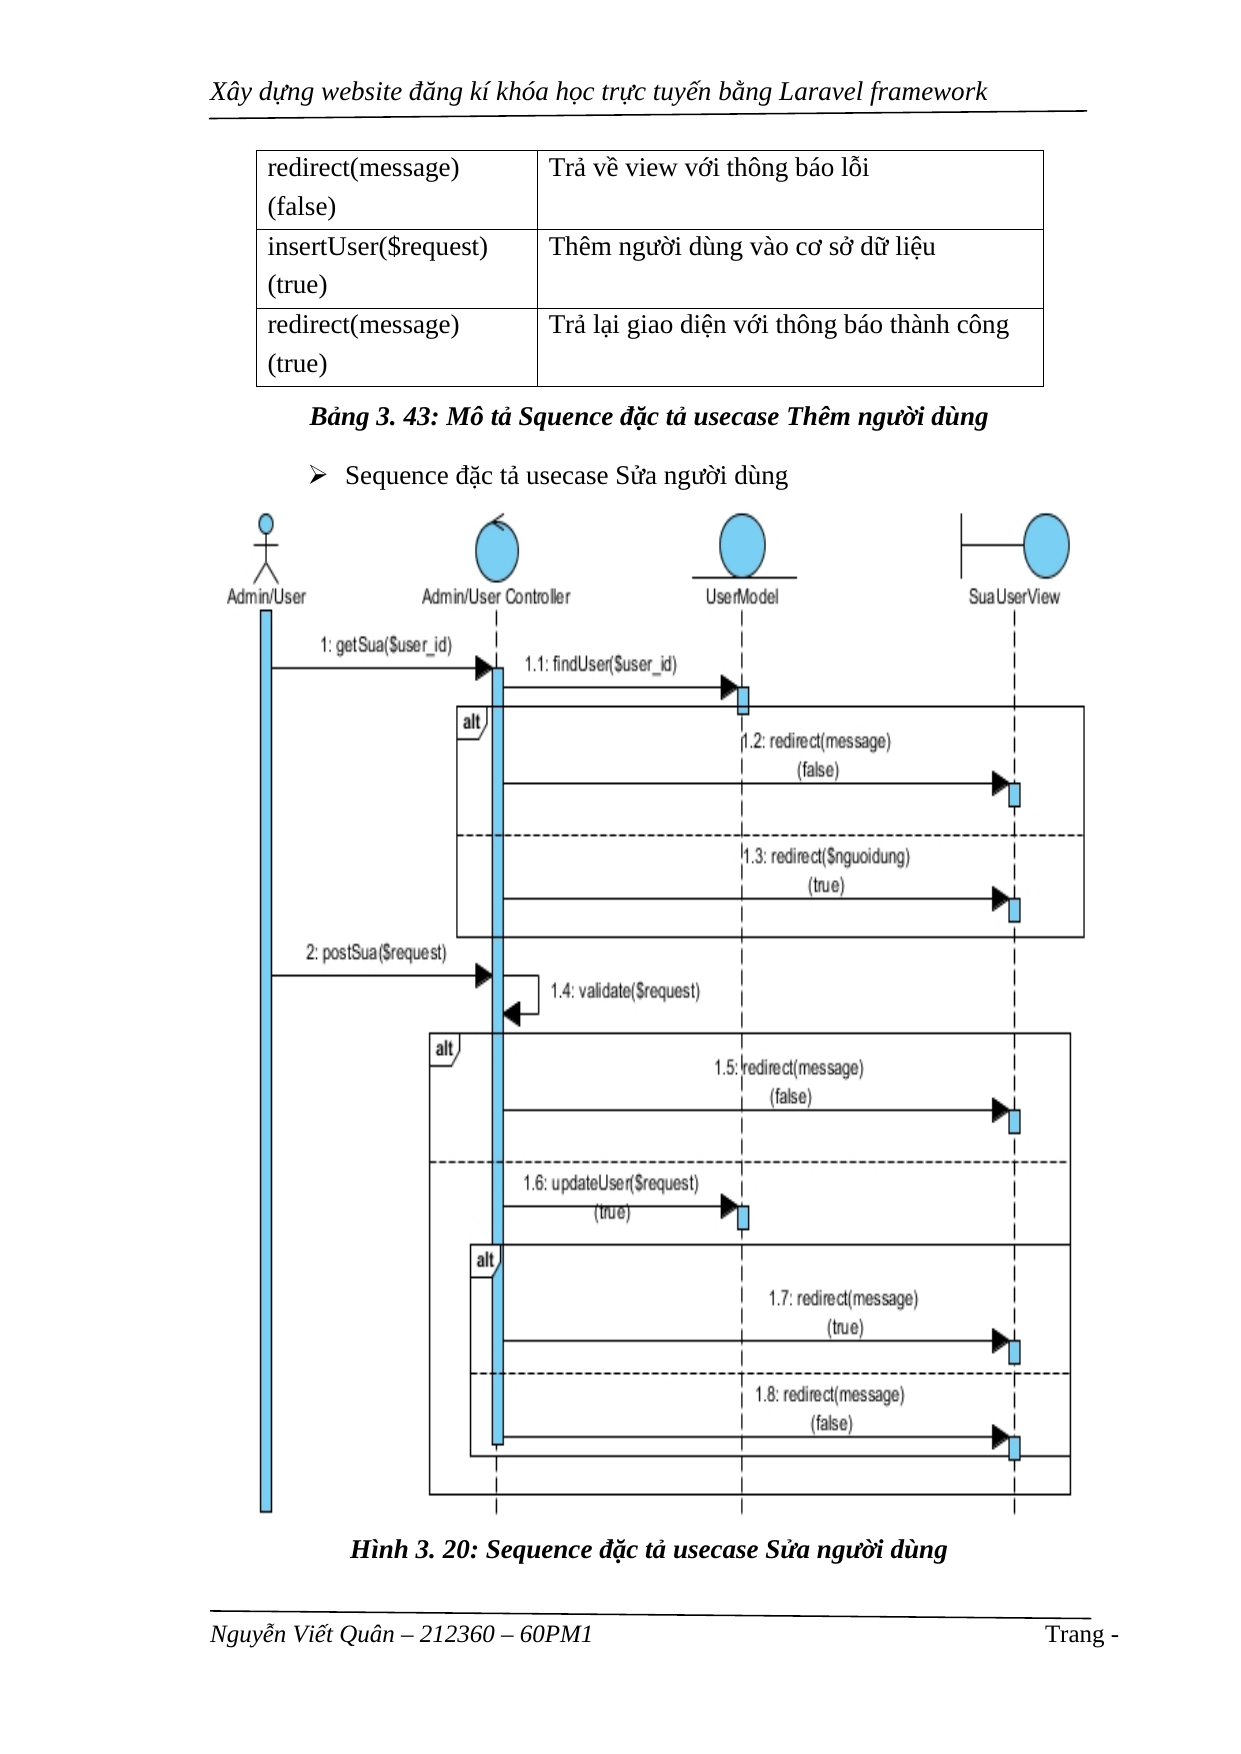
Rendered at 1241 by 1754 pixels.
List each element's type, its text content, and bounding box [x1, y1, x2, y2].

table_cell Trả về view với thông báo lỗi [538, 151, 1043, 229]
table_cell redirect(message) (false) [257, 151, 537, 229]
picture [211, 510, 1089, 1521]
table_cell insertUser($request) (true) [257, 230, 537, 307]
table_cell Trả lại giao diện với thông báo thành công [538, 309, 1043, 386]
table_cell redirect(message) (true) [257, 309, 537, 386]
text Sequence đặc tả usecase Sửa người dùng [307, 459, 1090, 491]
table_cell Thêm người dùng vào cơ sở dữ liệu [538, 230, 1043, 307]
